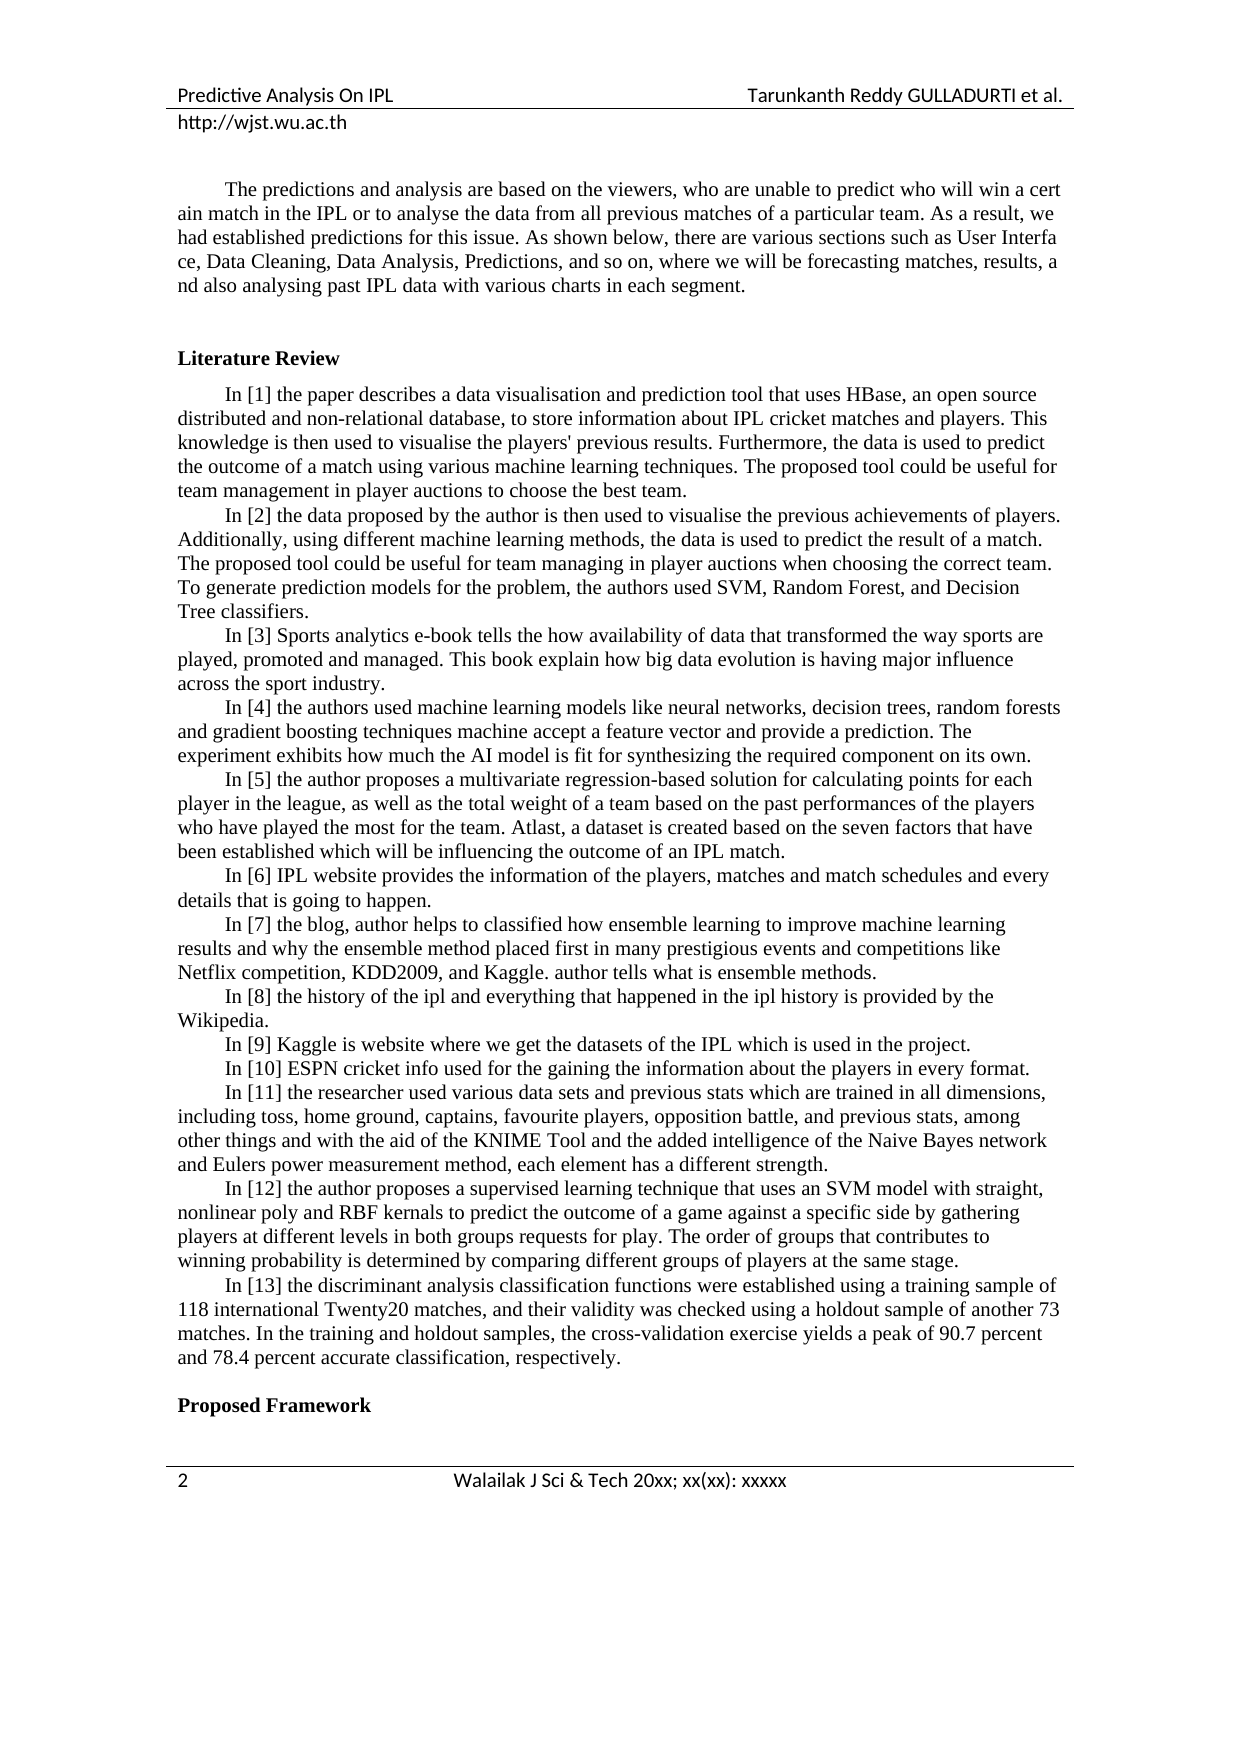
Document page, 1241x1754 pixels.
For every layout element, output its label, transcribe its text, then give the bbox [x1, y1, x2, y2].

text In [4] the authors used machine learning models like neural networks, decision trees, random forests and gradient boosting techniques machine accept a feature vector and provide a prediction. The experiment exhibits how much the AI model is fit for synthesizing the required component on its own. [177, 695, 1063, 767]
text In [2] the data proposed by the author is then used to visualise the previous achievements of players. Additionally, using different machine learning methods, the data is used to predict the result of a match. The proposed tool could be useful for team managing in player auctions when choosing the correct team. To generate prediction models for the problem, the authors used SVM, Random Forest, and Decision Tree classifiers. [177, 502, 1063, 623]
text In [11] the researcher used various data sets and previous stats which are trained in all dimensions, including toss, home ground, captains, favourite players, opposition battle, and previous stats, among other things and with the aid of the KNIME Tool and the added intelligence of the Naive Bayes network and Eulers power measurement method, each element has a different strength. [177, 1080, 1063, 1176]
text Literature Review [177, 346, 1063, 370]
text In [3] Sports analytics e-book tells the how availability of data that transformed the way sports are played, promoted and managed. This book explain how big data evolution is having major influence across the sport industry. [177, 623, 1063, 695]
text In [6] IPL website provides the information of the players, matches and match schedules and every details that is going to happen. [177, 863, 1063, 912]
text In [12] the author proposes a supervised learning technique that uses an SVM model with straight, nonlinear poly and RBF kernals to predict the outcome of a game against a specific side by gathering players at different levels in both groups requests for play. The order of groups that contributes to winning probability is determined by comparing different groups of players at the same stage. [177, 1176, 1063, 1272]
text In [8] the history of the ipl and everything that happened in the ipl history is provided by the Wikipedia. [177, 984, 1063, 1032]
text In [5] the author proposes a multivariate regression-based solution for calculating points for each player in the league, as well as the total weight of a team based on the past performances of the players who have played the most for the team. Atlast, a dataset is created based on the seven factors that have been established which will be influencing the outcome of an IPL match. [177, 767, 1063, 863]
text In [7] the blog, author helps to classified how ensemble learning to improve machine learning results and why the ensemble method placed first in many prestigious events and competitions like Netflix competition, KDD2009, and Kaggle. author tells what is ensemble methods. [177, 912, 1063, 984]
text Proposed Framework [177, 1393, 1063, 1417]
text In [1] the paper describes a data visualisation and prediction tool that uses HBase, an open source distributed and non-relational database, to store information about IPL cricket matches and players. This knowledge is then used to visualise the players' previous results. Furthermore, the data is used to predict the outcome of a match using various machine learning techniques. The proposed tool could be useful for team management in player auctions to choose the best team. [177, 382, 1063, 502]
text In [9] Kaggle is website where we get the datasets of the IPL which is used in the project. [177, 1032, 1063, 1056]
text In [13] the discriminant analysis classification functions were established using a training sample of 118 international Twenty20 matches, and their validity was checked using a holdout sample of another 73 matches. In the training and holdout samples, the cross-validation exercise yields a peak of 90.7 percent and 78.4 percent accurate classification, respectively. [177, 1272, 1063, 1369]
text The predictions and analysis are based on the viewers, who are unable to predict who will win a certain match in the IPL or to analyse the data from all previous matches of a particular team. As a result, we had established predictions for this issue. As shown below, there are various sections such as User Interface, Data Cleaning, Data Analysis, Predictions, and so on, where we will be forecasting matches, results, and also analysing past IPL data with various charts in each segment. [177, 177, 1063, 297]
text In [10] ESPN cricket info used for the gaining the information about the players in every format. [177, 1056, 1063, 1080]
